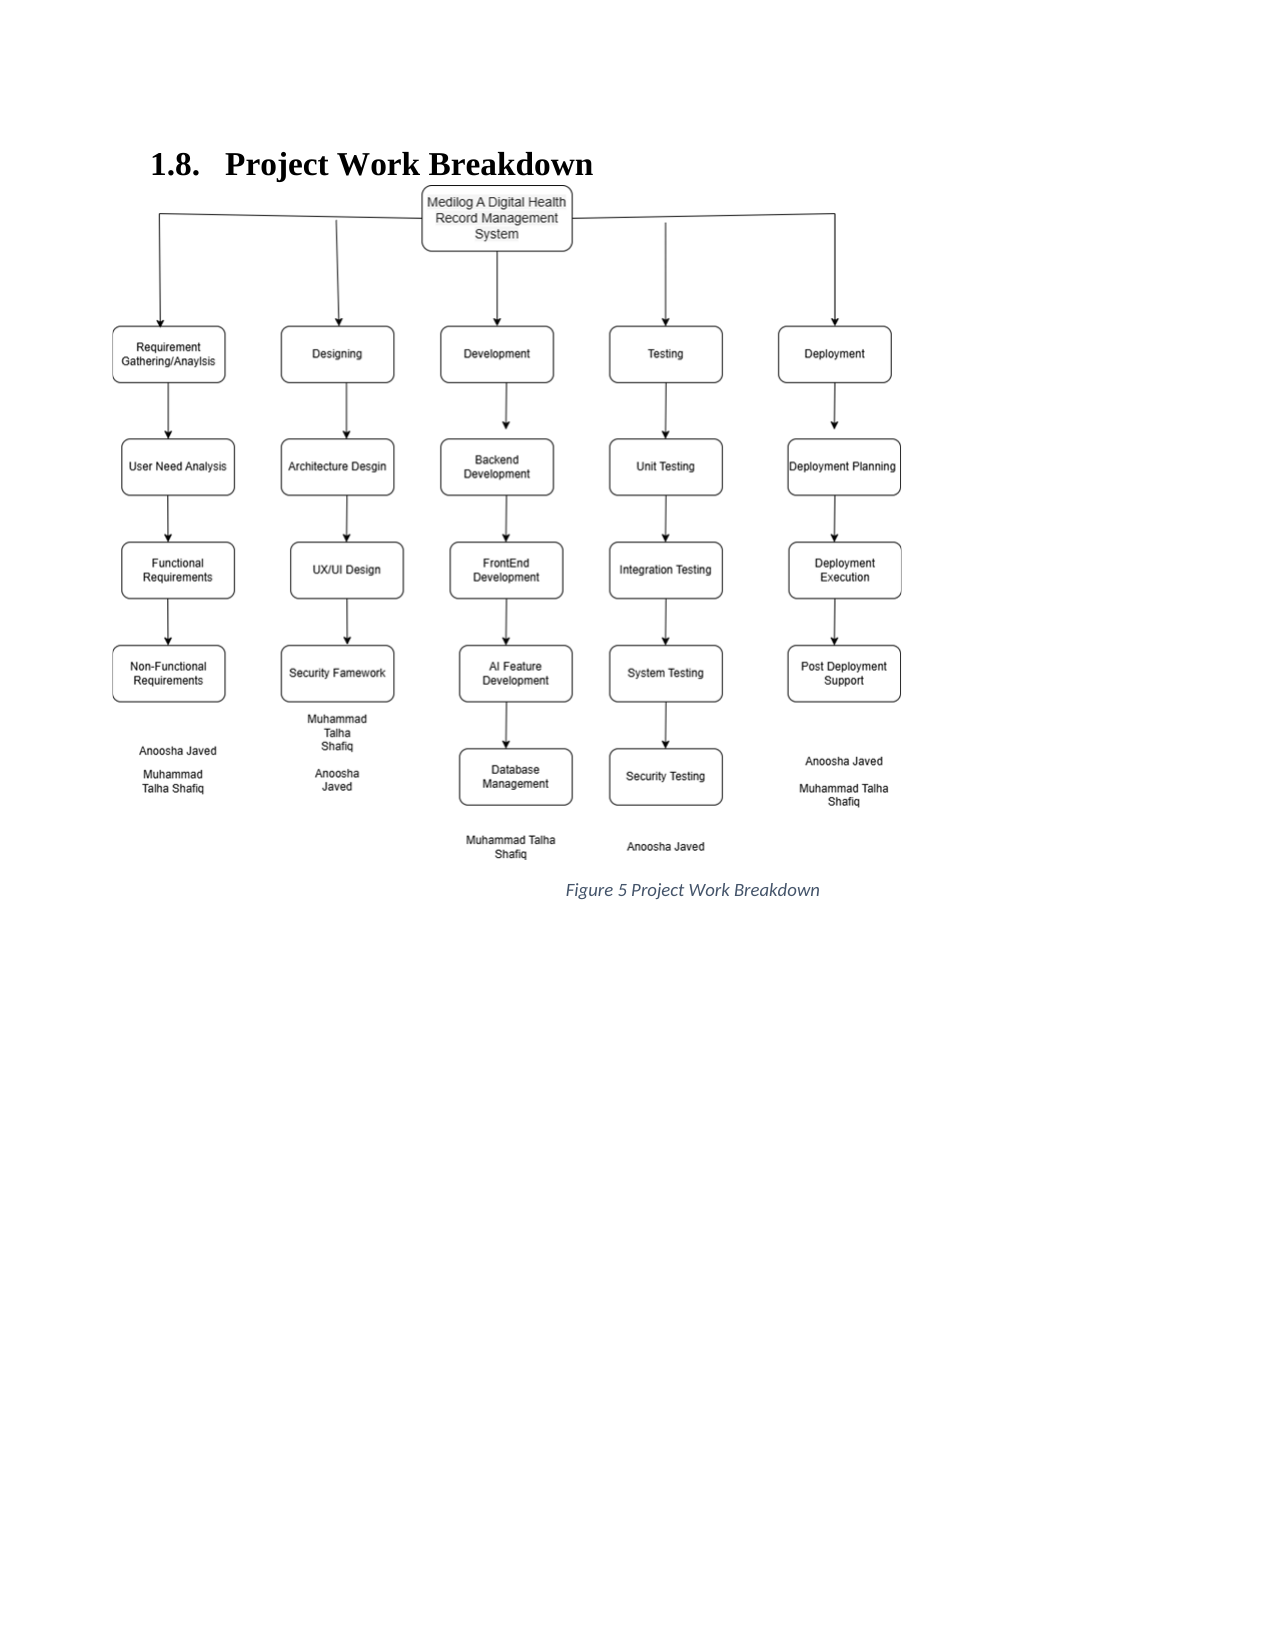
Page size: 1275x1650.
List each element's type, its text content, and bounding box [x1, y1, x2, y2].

subtitle Project Work Breakdown [150, 144, 1275, 182]
picture [112, 185, 902, 860]
text Figure 5 Project Work Breakdown [112, 878, 1275, 901]
